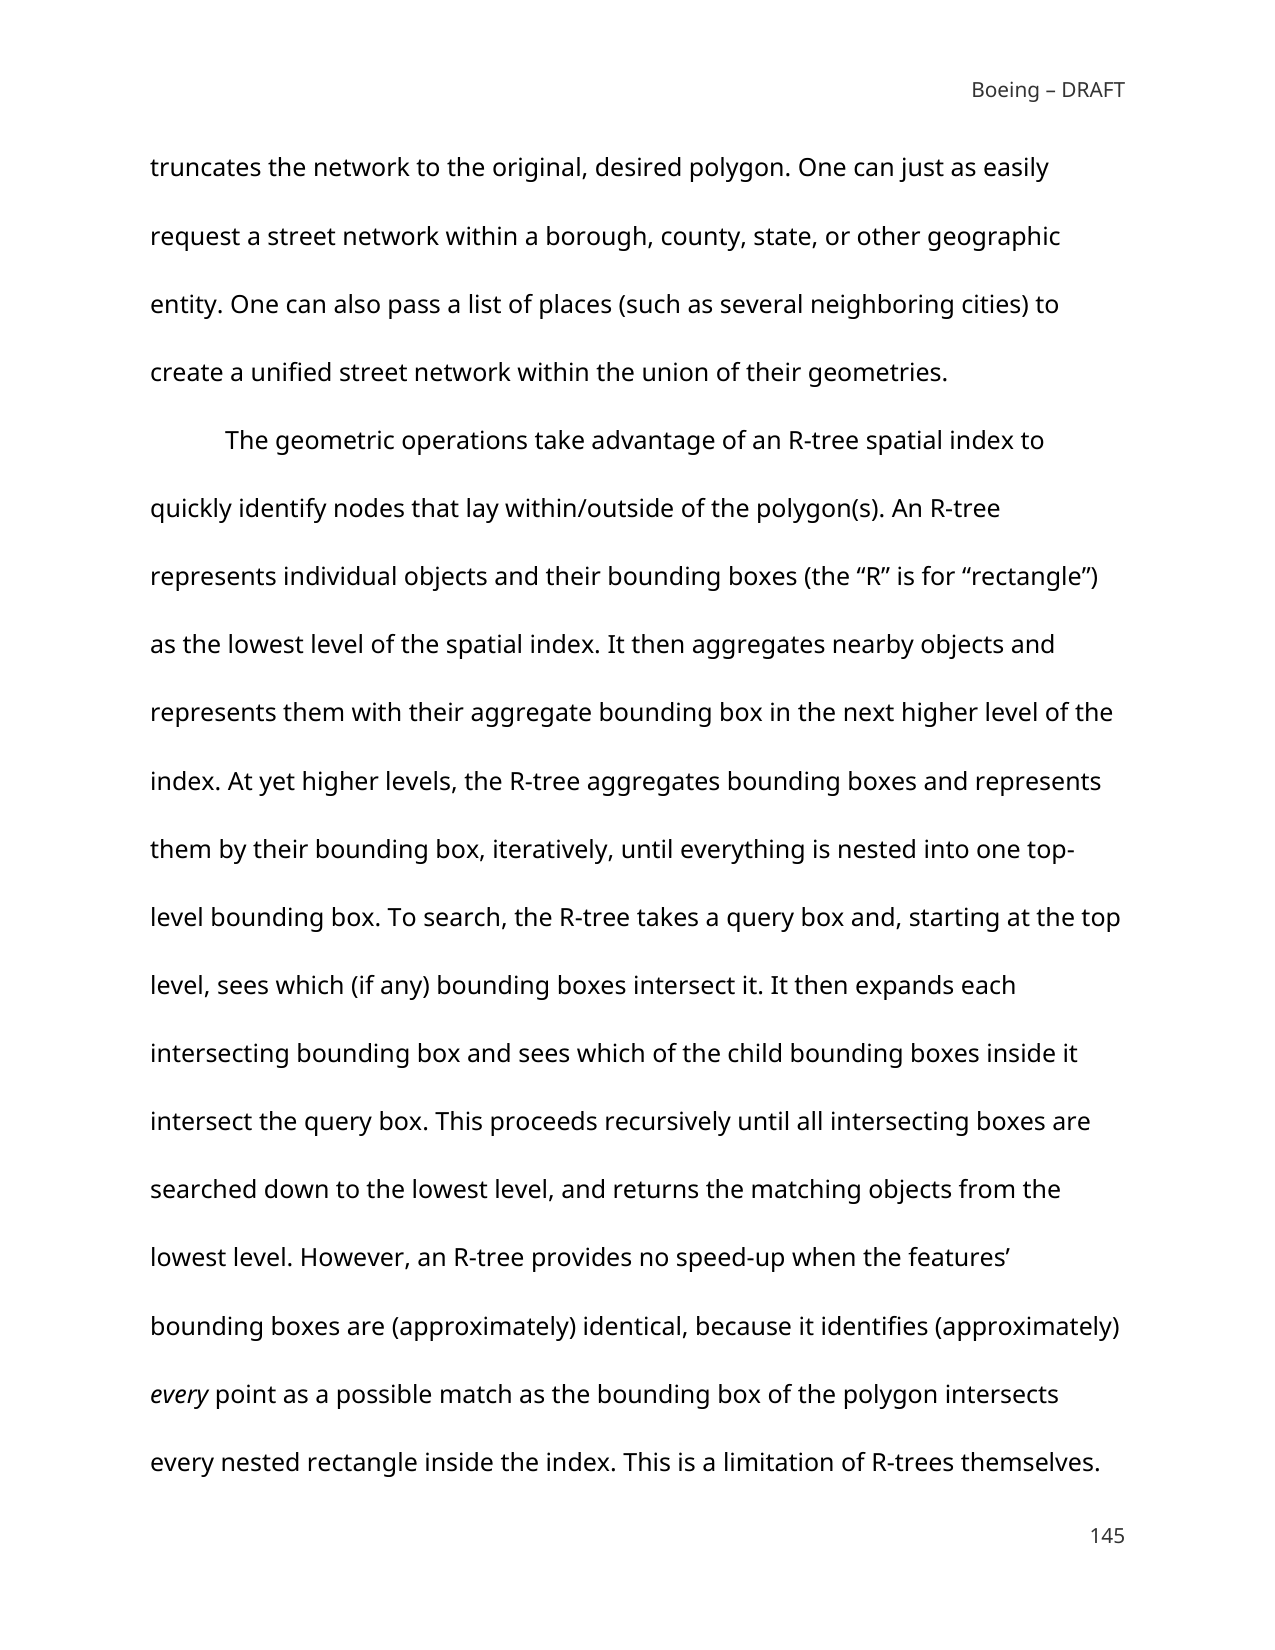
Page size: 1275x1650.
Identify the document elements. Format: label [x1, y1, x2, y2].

text [150, 150, 1125, 388]
text [150, 422, 1125, 1478]
